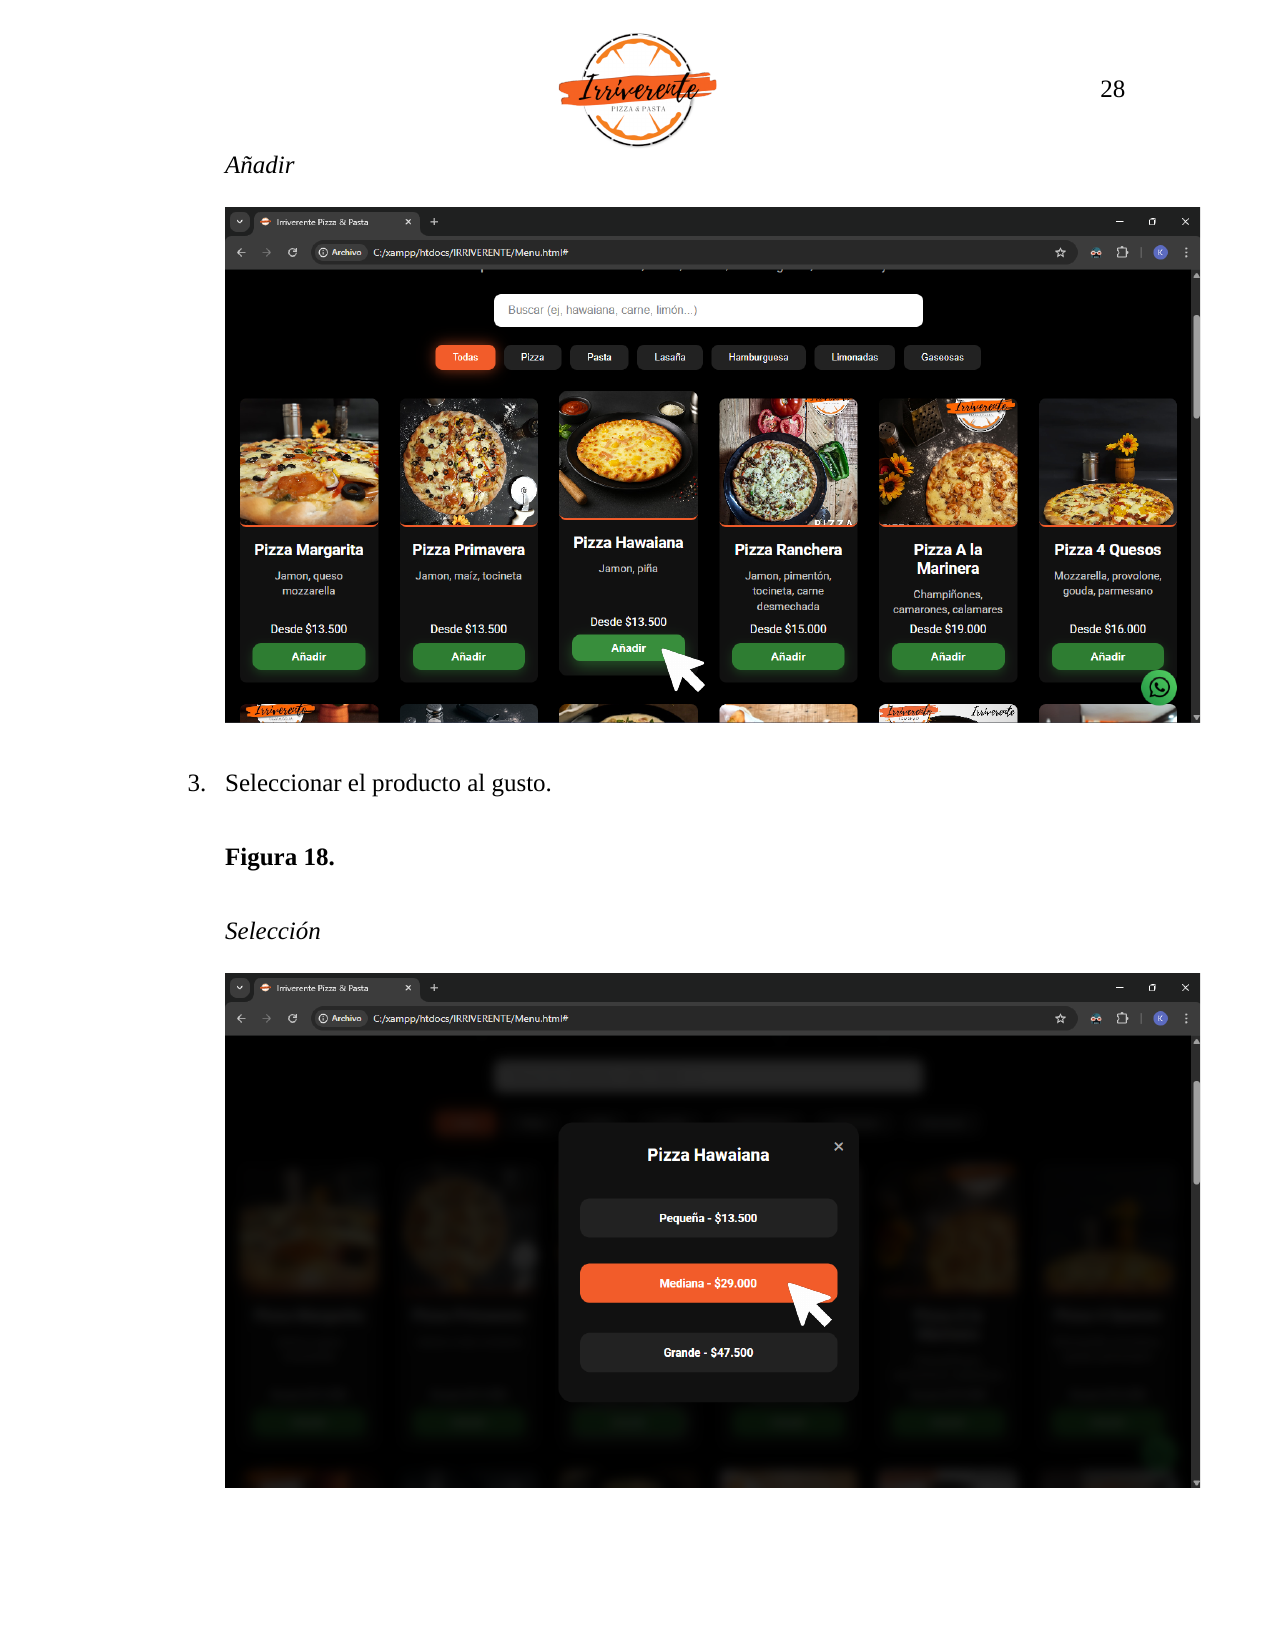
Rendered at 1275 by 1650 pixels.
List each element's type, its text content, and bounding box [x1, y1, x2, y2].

text Figura 18. [225, 842, 1125, 871]
text Selección [225, 916, 1125, 973]
list Seleccionar el producto al gusto. [187, 768, 1125, 797]
picture [558, 32, 717, 150]
text Añadir [225, 150, 1125, 207]
picture [225, 973, 1200, 1488]
picture [225, 207, 1200, 723]
